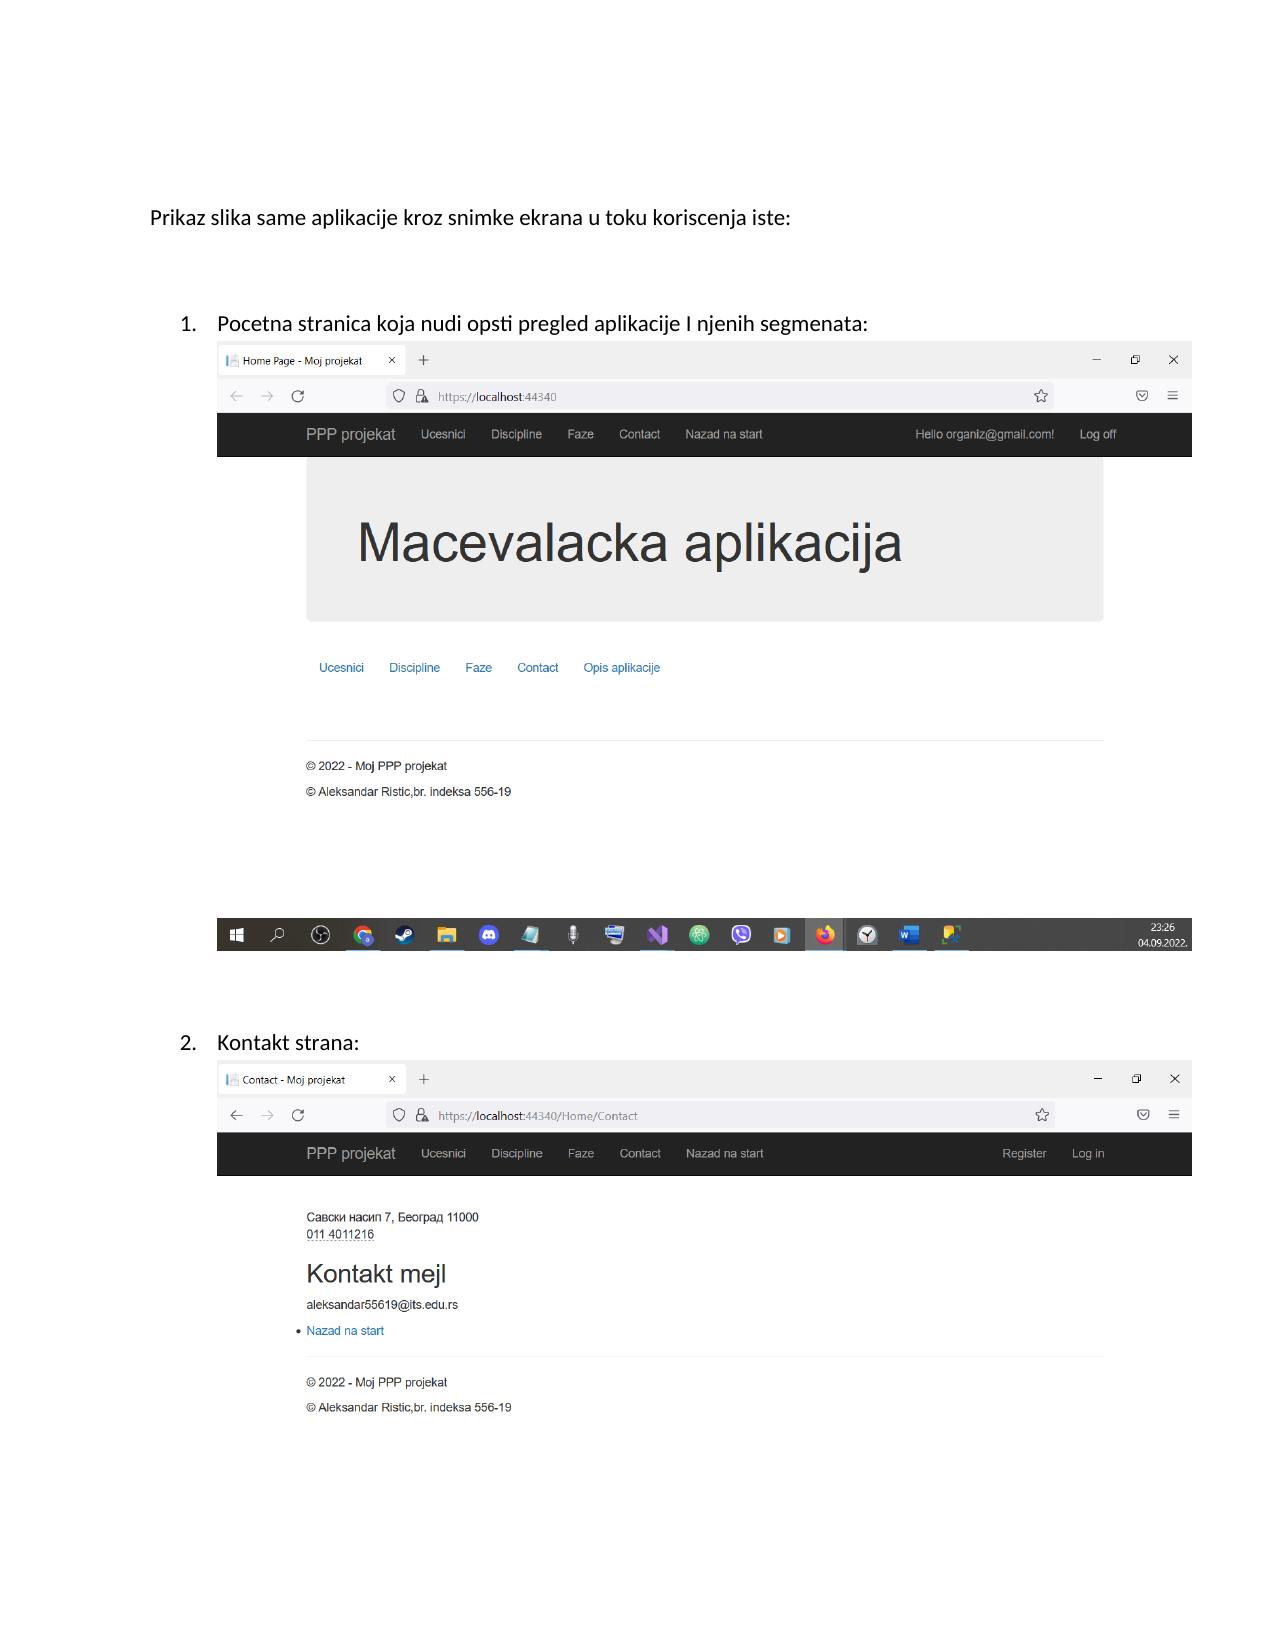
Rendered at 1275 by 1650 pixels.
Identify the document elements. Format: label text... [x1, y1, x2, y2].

picture [217, 1060, 1192, 1450]
picture [217, 341, 1192, 951]
text Prikaz slika same aplikacije kroz snimke ekrana u toku koriscenja iste: [150, 203, 1125, 231]
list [179, 1028, 1125, 1450]
